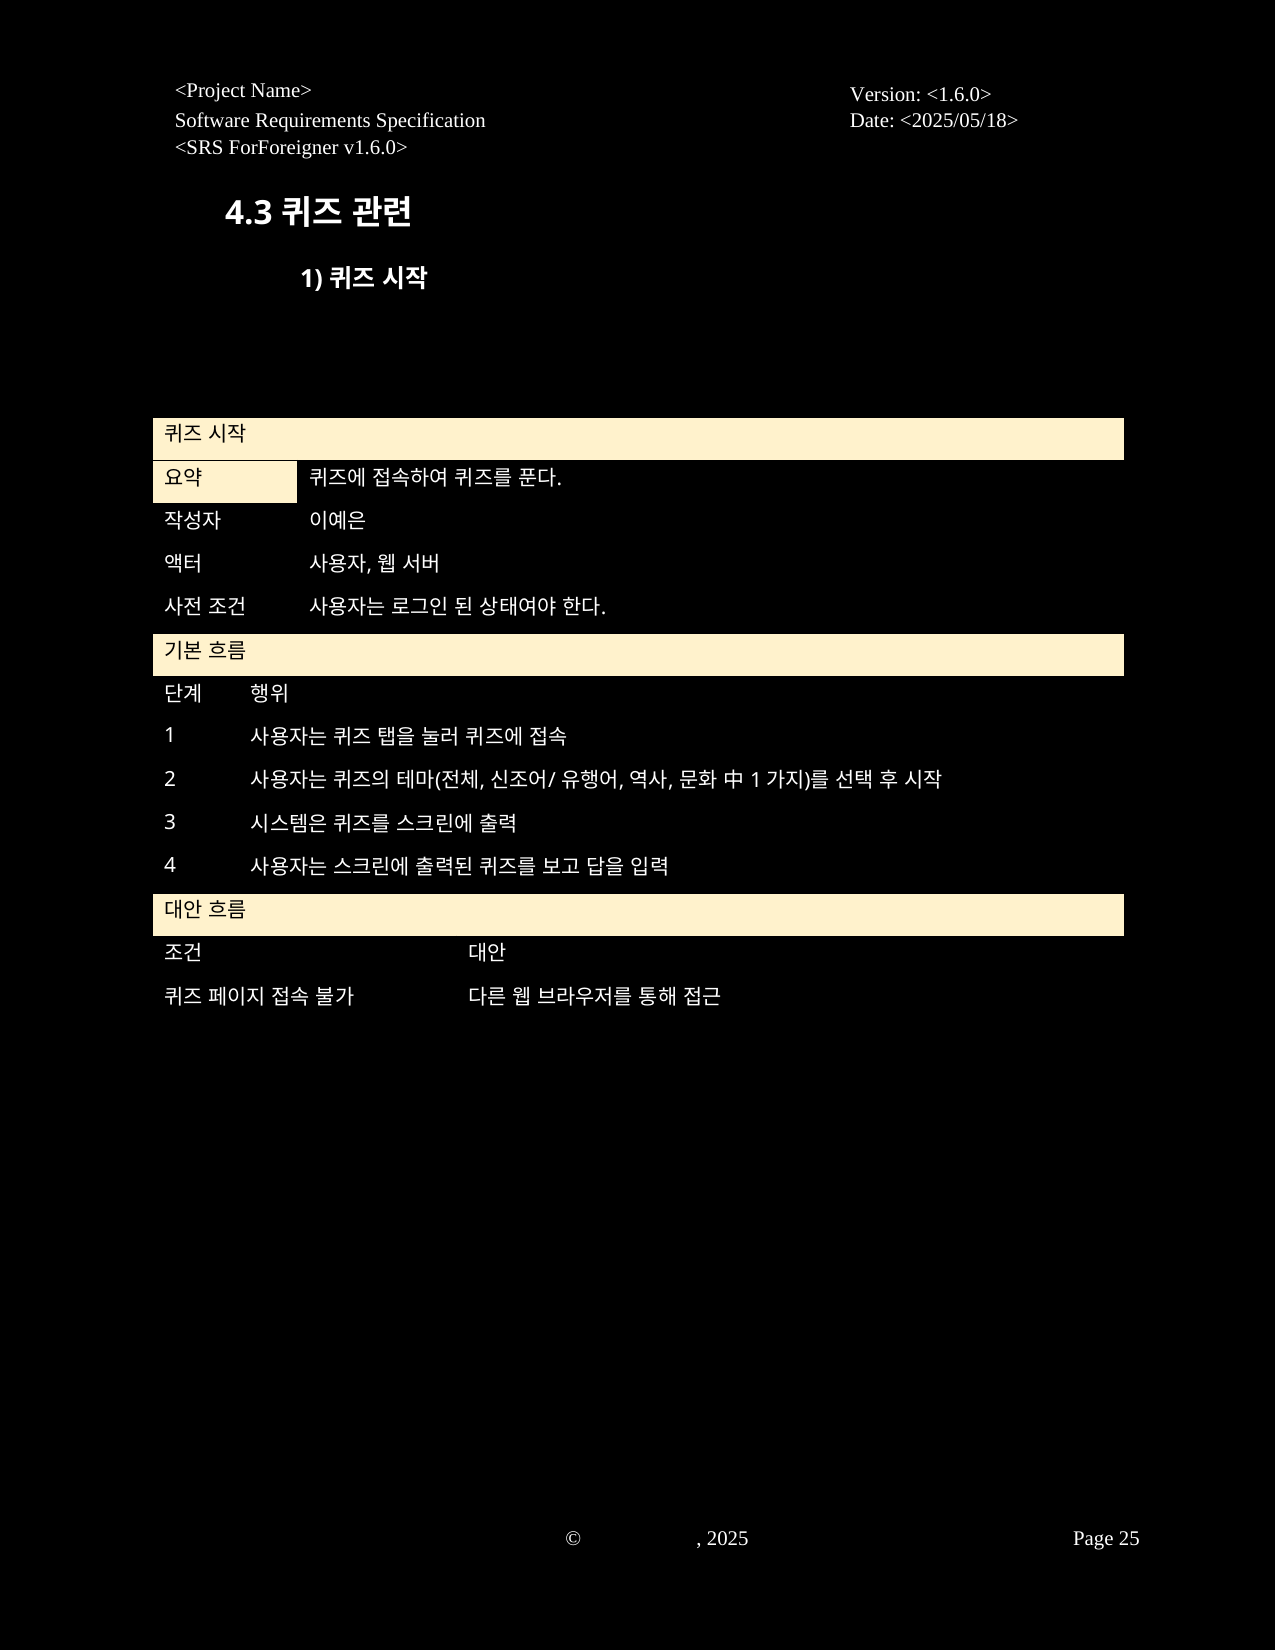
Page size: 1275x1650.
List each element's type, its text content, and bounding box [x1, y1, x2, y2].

text 1) 퀴즈 시작 [150, 258, 1125, 294]
table_cell 대안 [457, 937, 1124, 979]
table_cell 조건 [153, 937, 456, 979]
table_cell 퀴즈에 접속하여 퀴즈를 푼다. [298, 461, 1124, 503]
table_cell 시스템은 퀴즈를 스크린에 출력 [240, 807, 1124, 849]
table_cell 사용자는 로그인 된 상태여야 한다. [298, 591, 1124, 633]
table_cell 작성자 [153, 504, 297, 546]
table_cell 사용자는 스크린에 출력된 퀴즈를 보고 답을 입력 [240, 850, 1124, 892]
table_cell 대안 흐름 [153, 894, 1124, 936]
table_cell 다른 웹 브라우저를 통해 접근 [457, 980, 1124, 1022]
table_cell 사전 조건 [153, 591, 297, 633]
table_cell 사용자는 퀴즈의 테마(전체, 신조어/ 유행어, 역사, 문화 中 1가지)를 선택 후 시작 [240, 764, 1124, 806]
table_cell 4 [153, 850, 239, 892]
table_cell 액터 [153, 547, 297, 589]
table_cell 요약 [153, 461, 297, 503]
table_cell 1 [153, 720, 239, 763]
table_cell 3 [153, 807, 239, 849]
table_cell 사용자는 퀴즈 탭을 눌러 퀴즈에 접속 [240, 720, 1124, 763]
text 4.3 퀴즈 관련 [150, 185, 1125, 234]
table_cell 기본 흐름 [153, 634, 1124, 676]
table_header 퀴즈 시작 [153, 418, 1124, 460]
table_cell 단계 [153, 677, 239, 719]
table_cell 이예은 [298, 504, 1124, 546]
table_cell 사용자, 웹 서버 [298, 547, 1124, 589]
table_cell 2 [153, 764, 239, 806]
table_cell 퀴즈 페이지 접속 불가 [153, 980, 456, 1022]
table_cell 행위 [240, 677, 1124, 719]
